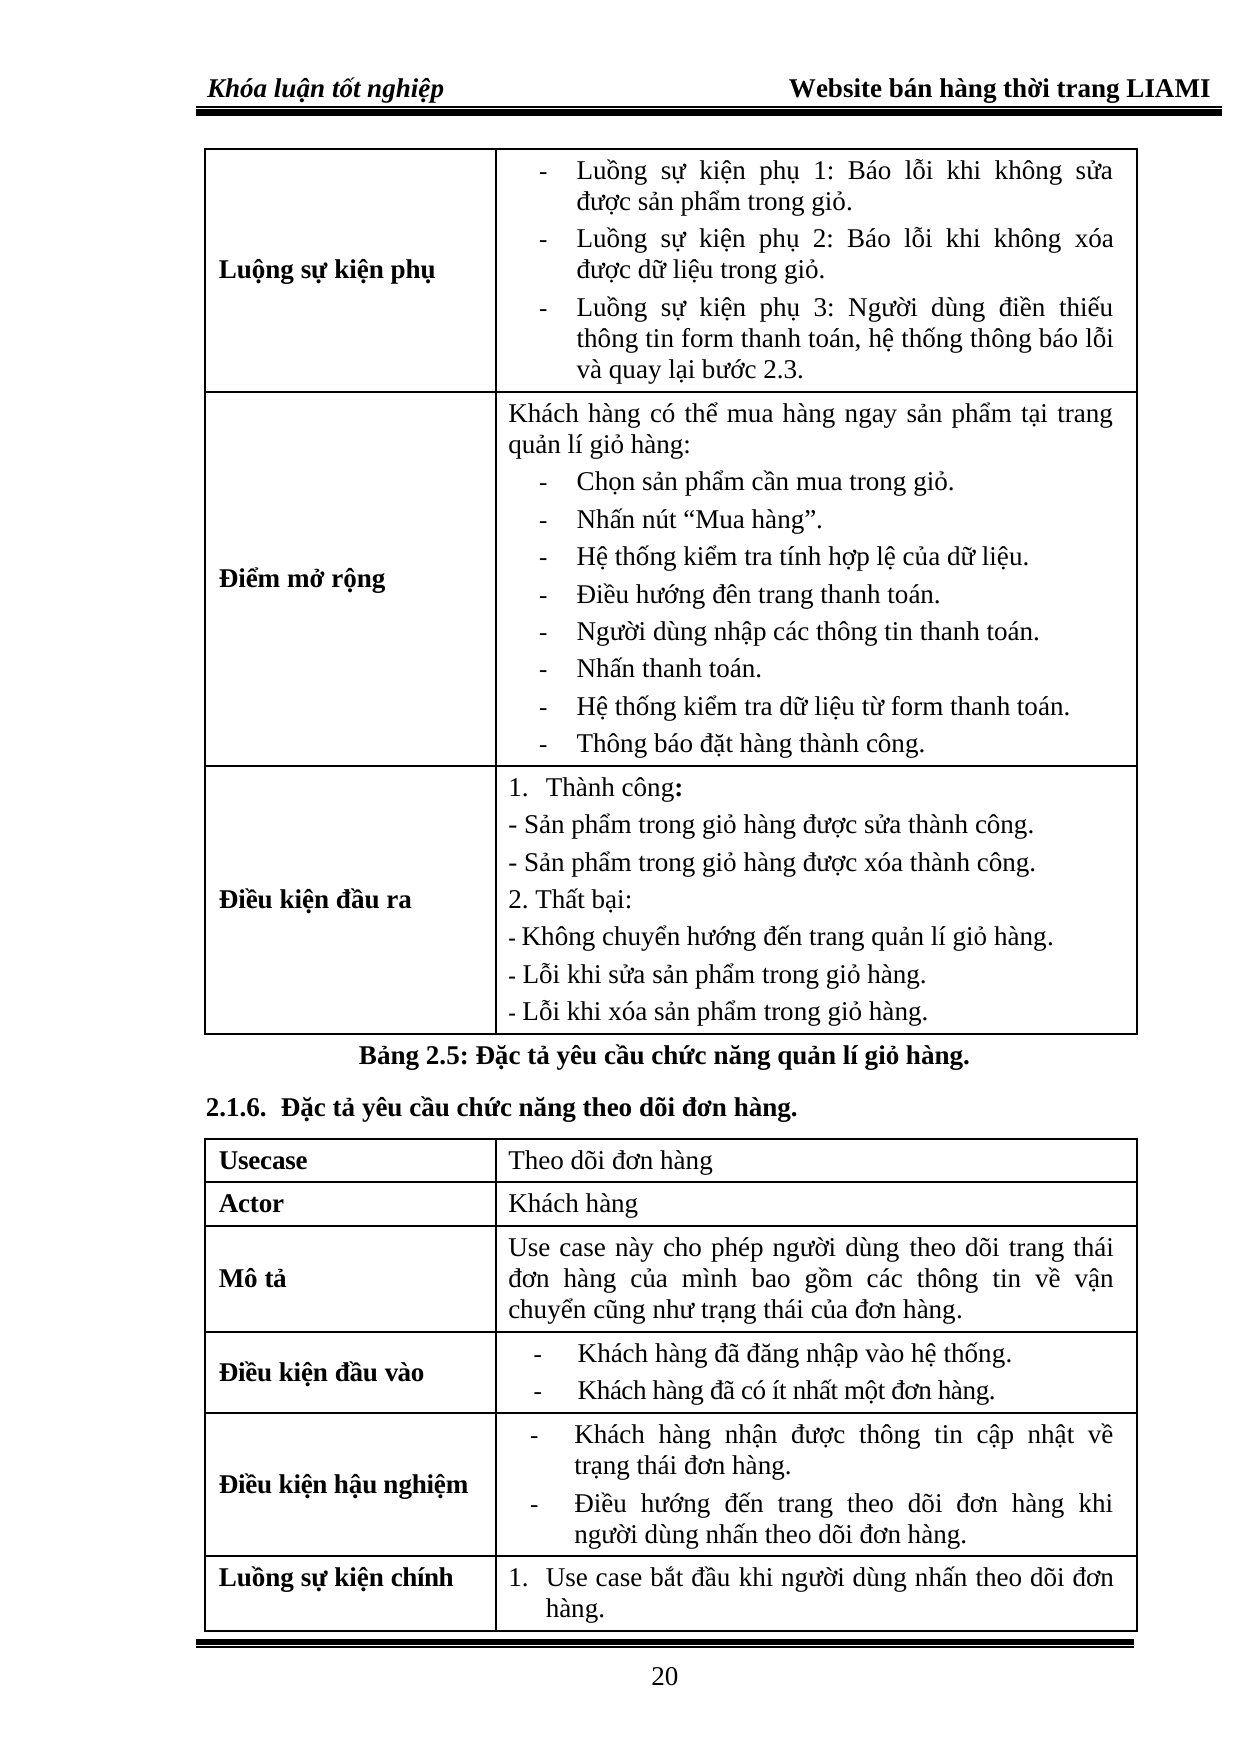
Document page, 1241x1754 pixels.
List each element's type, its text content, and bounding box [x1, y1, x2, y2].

table_cell Use case này cho phép người dùng theo dõi trang thái đơn hàng của mình bao gồm các thông tin về vận chuyển cũng như trạng thái của đơn hàng. [497, 1227, 1136, 1331]
table_cell Khách hàng đã đăng nhập vào hệ thống. Khách hàng đã có ít nhất một đơn hàng. [497, 1333, 1136, 1412]
table_cell Mô tả [206, 1227, 495, 1331]
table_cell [497, 1557, 1136, 1630]
table_cell Điều kiện đầu vào [206, 1333, 495, 1412]
text Bảng 2.5: Đặc tả yêu cầu chức năng quản lí giỏ hàng. [207, 1039, 1122, 1070]
table_cell Điểm mở rộng [206, 393, 495, 765]
list Đặc tả yêu cầu chức năng theo dõi đơn hàng. [206, 1091, 1122, 1122]
table_header Usecase [206, 1140, 495, 1181]
table_cell Điều kiện đầu ra [206, 767, 495, 1033]
table_cell Khách hàng [497, 1183, 1136, 1225]
table_cell Luộng sự kiện phụ [206, 150, 495, 391]
table_cell Khách hàng có thể mua hàng ngay sản phẩm tại trang quản lí giỏ hàng: Chọn sản phẩm cần mua trong giỏ. Nhấn nút “Mua hàng”. Hệ thống kiểm tra tính hợp lệ của dữ liệu. Điều hướng đên trang thanh toán. Người dùng nhập các thông tin thanh toán. Nhấn thanh toán. Hệ thống kiểm tra dữ liệu từ form thanh toán. Thông báo đặt hàng thành công. [497, 393, 1136, 765]
table_cell Khách hàng nhận được thông tin cập nhật về trạng thái đơn hàng. Điều hướng đến trang theo dõi đơn hàng khi người dùng nhấn theo dõi đơn hàng. [497, 1414, 1136, 1555]
table_cell Actor [206, 1183, 495, 1225]
table_cell Luồng sự kiện chính [206, 1557, 495, 1630]
table_cell Điều kiện hậu nghiệm [206, 1414, 495, 1555]
table_cell Luồng sự kiện phụ 1: Báo lỗi khi không sửa được sản phẩm trong giỏ. Luồng sự kiện phụ 2: Báo lỗi khi không xóa được dữ liệu trong giỏ. Luồng sự kiện phụ 3: Người dùng điền thiếu thông tin form thanh toán, hệ thống thông báo lỗi và quay lại bước 2.3. [497, 150, 1136, 391]
table_cell Thành công: - Sản phẩm trong giỏ hàng được sửa thành công. - Sản phẩm trong giỏ hàng được xóa thành công. 2. Thất bại: - Không chuyển hướng đến trang quản lí giỏ hàng. - Lỗi khi sửa sản phẩm trong giỏ hàng. - Lỗi khi xóa sản phẩm trong giỏ hàng. [497, 767, 1136, 1033]
table_header Theo dõi đơn hàng [497, 1140, 1136, 1181]
